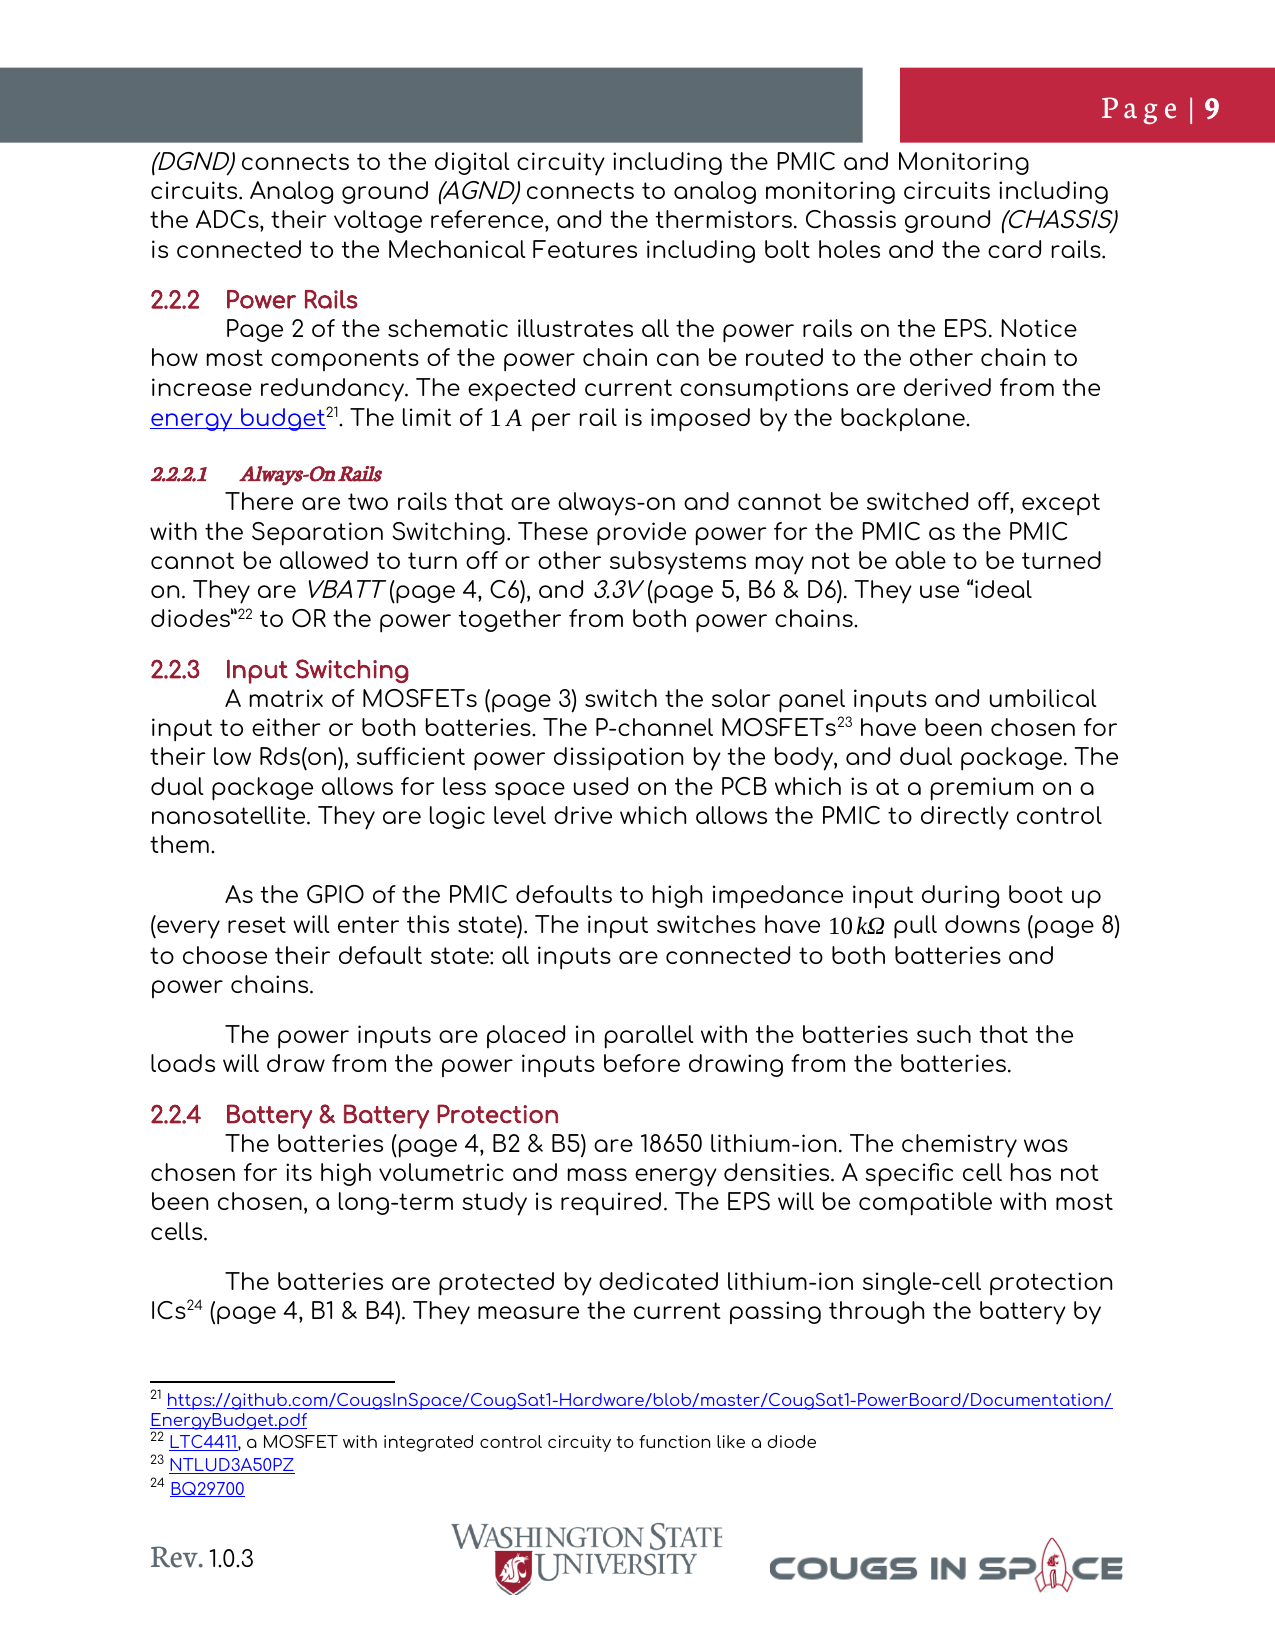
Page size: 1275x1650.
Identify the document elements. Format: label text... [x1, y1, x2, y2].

picture [769, 1537, 1123, 1594]
text The power inputs are placed in parallel with the batteries such that the loads will draw from the power inputs before drawing from the batteries. [150, 1023, 1125, 1078]
text As the GPIO of the PMIC defaults to high impedance input during boot up (every reset will enter this state). The input switches have pull downs (page 8) to choose their default state: all inputs are connected to both batteries and power chains. [150, 883, 1125, 999]
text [150, 150, 1125, 263]
text A matrix of MOSFETs (page 3) switch the solar panel inputs and umbilical input to either or both batteries. The P-channel MOSFETs have been chosen for their low Rds(on), sufficient power dissipation by the body, and dual package. The dual package allows for less space used on the PCB which is at a premium on a nanosatellite. They are logic level drive which allows the PMIC to directly control them. [150, 687, 1125, 859]
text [150, 1270, 1125, 1325]
text Page 2 of the schematic illustrates all the power rails on the EPS. Notice how most components of the power chain can be routed to the other chain to increase redundancy. The expected current consumptions are derived from the energy budget. The limit of per rail is imposed by the backplane. [150, 317, 1125, 433]
picture [450, 1522, 723, 1595]
text There are two rails that are always-on and cannot be switched off, except with the Separation Switching. These provide power for the PMIC as the PMIC cannot be allowed to turn off or other subsystems may not be able to be turned on. They are VBATT (page 4, C6), and 3.3V (page 5, B6 & D6). They use “ideal diodes” to OR the power together from both power chains. [150, 490, 1125, 633]
subtitle Power Rails [150, 288, 1125, 313]
subtitle Battery & Battery Protection [150, 1103, 1125, 1128]
subtitle Input Switching [150, 658, 1125, 683]
subtitle Always-On Rails [150, 457, 1125, 486]
text The batteries (page 4, B2 & B5) are 18650 lithium-ion. The chemistry was chosen for its high volumetric and mass energy densities. A specific cell has not been chosen, a long-term study is required. The EPS will be compatible with most cells. [150, 1132, 1125, 1245]
